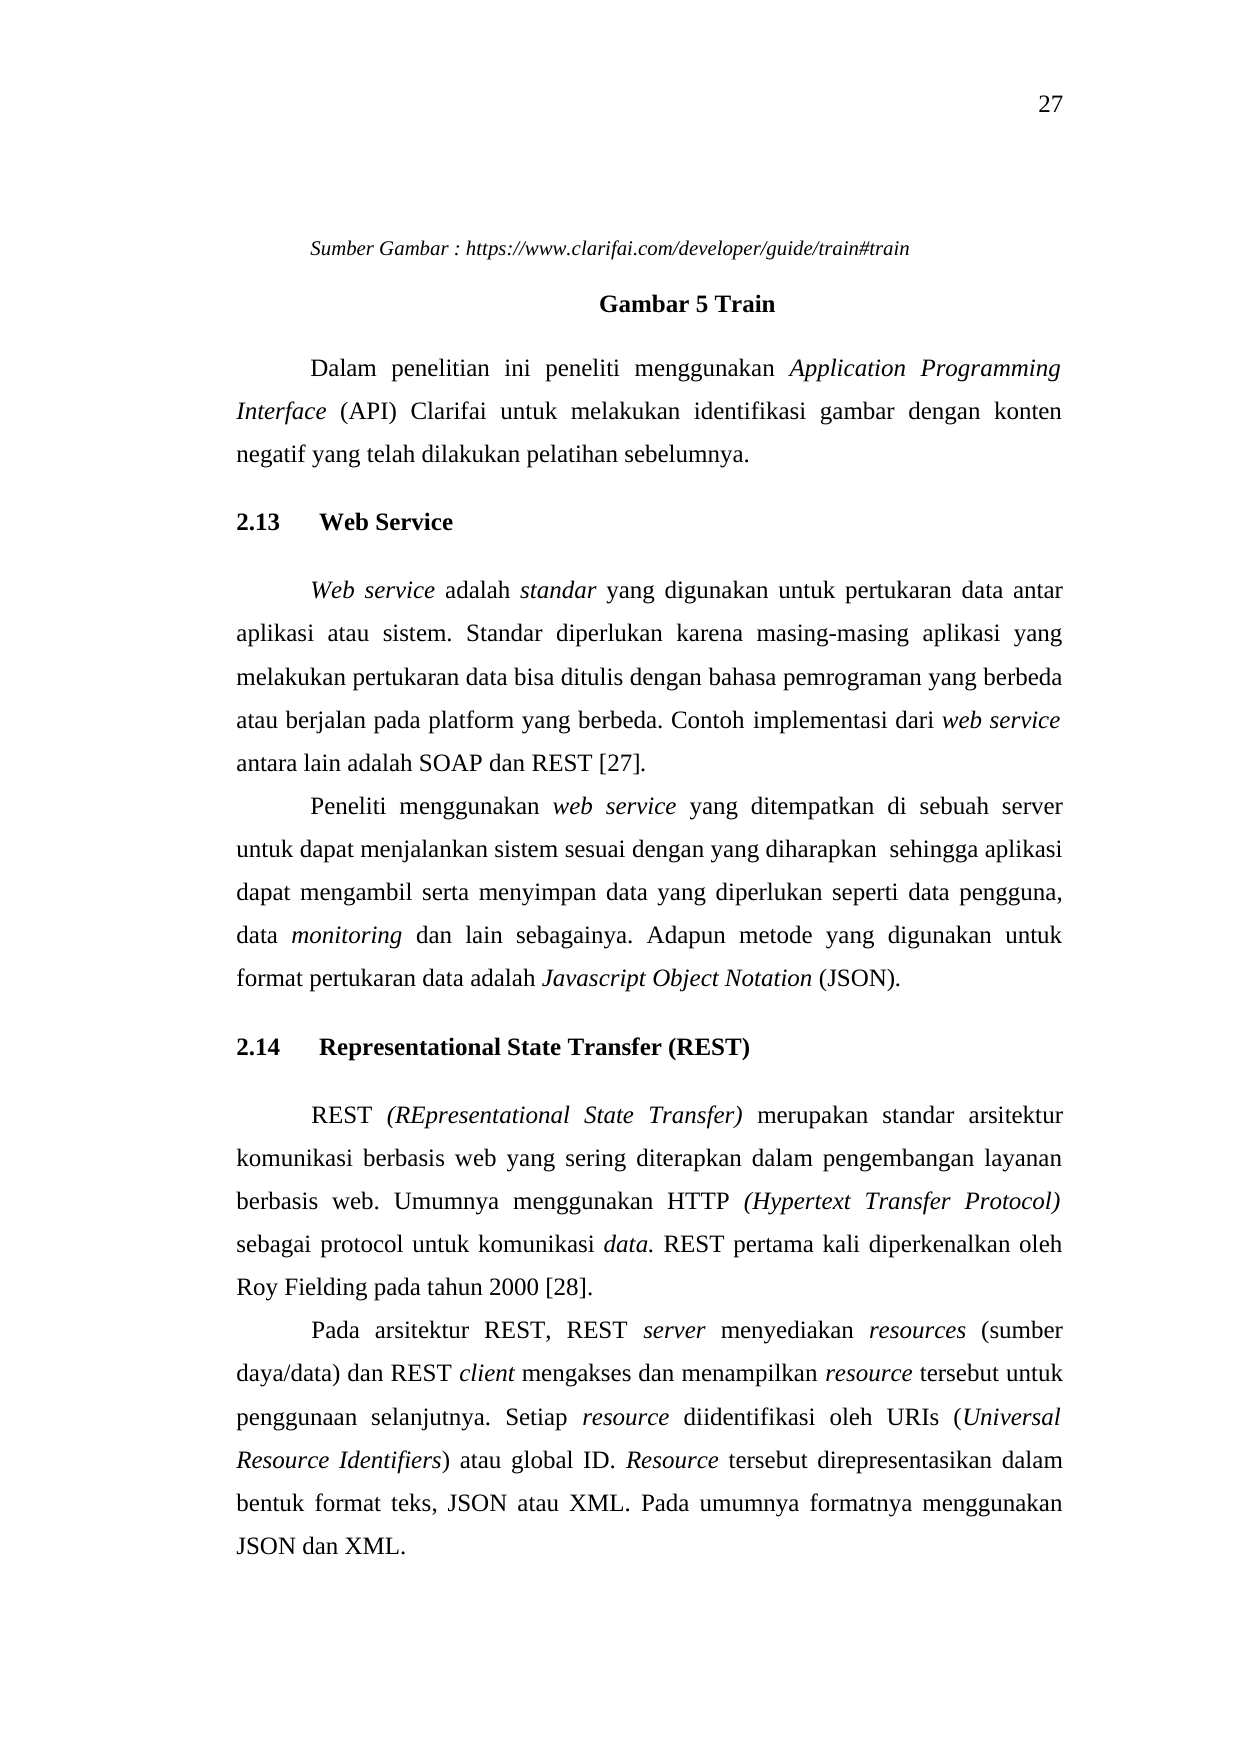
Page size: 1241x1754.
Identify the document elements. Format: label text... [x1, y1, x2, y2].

subtitle Representational State Transfer (REST) [236, 1032, 1063, 1060]
text REST (REpresentational State Transfer) merupakan standar arsitektur komunikasi berbasis web yang sering diterapkan dalam pengembangan layanan berbasis web. Umumnya menggunakan HTTP (Hypertext Transfer Protocol) sebagai protocol untuk komunikasi data. REST pertama kali diperkenalkan oleh Roy Fielding pada tahun 2000. [236, 1100, 1063, 1301]
text Peneliti menggunakan web service yang ditempatkan di sebuah server untuk dapat menjalankan sistem sesuai dengan yang diharapkan sehingga aplikasi dapat mengambil serta menyimpan data yang diperlukan seperti data pengguna, data monitoring dan lain sebagainya. Adapun metode yang digunakan untuk format pertukaran data adalah Javascript Object Notation (JSON). [236, 791, 1063, 992]
text Dalam penelitian ini peneliti menggunakan Application Programming Interface (API) Clarifai untuk melakukan identifikasi gambar dengan konten negatif yang telah dilakukan pelatihan sebelumnya. [236, 353, 1063, 468]
text Pada arsitektur REST, REST server menyediakan resources (sumber daya/data) dan REST client mengakses dan menampilkan resource tersebut untuk penggunaan selanjutnya. Setiap resource diidentifikasi oleh URIs (Universal Resource Identifiers) atau global ID. Resource tersebut direpresentasikan dalam bentuk format teks, JSON atau XML. Pada umumnya formatnya menggunakan JSON dan XML. [236, 1315, 1063, 1560]
subtitle Web Service [236, 507, 1063, 536]
text Web service adalah standar yang digunakan untuk pertukaran data antar aplikasi atau sistem. Standar diperlukan karena masing-masing aplikasi yang melakukan pertukaran data bisa ditulis dengan bahasa pemrograman yang berbeda atau berjalan pada platform yang berbeda. Contoh implementasi dari web service antara lain adalah SOAP dan REST. [236, 575, 1063, 777]
text Sumber Gambar : https://www.clarifai.com/developer/guide/train#train [236, 236, 1063, 260]
